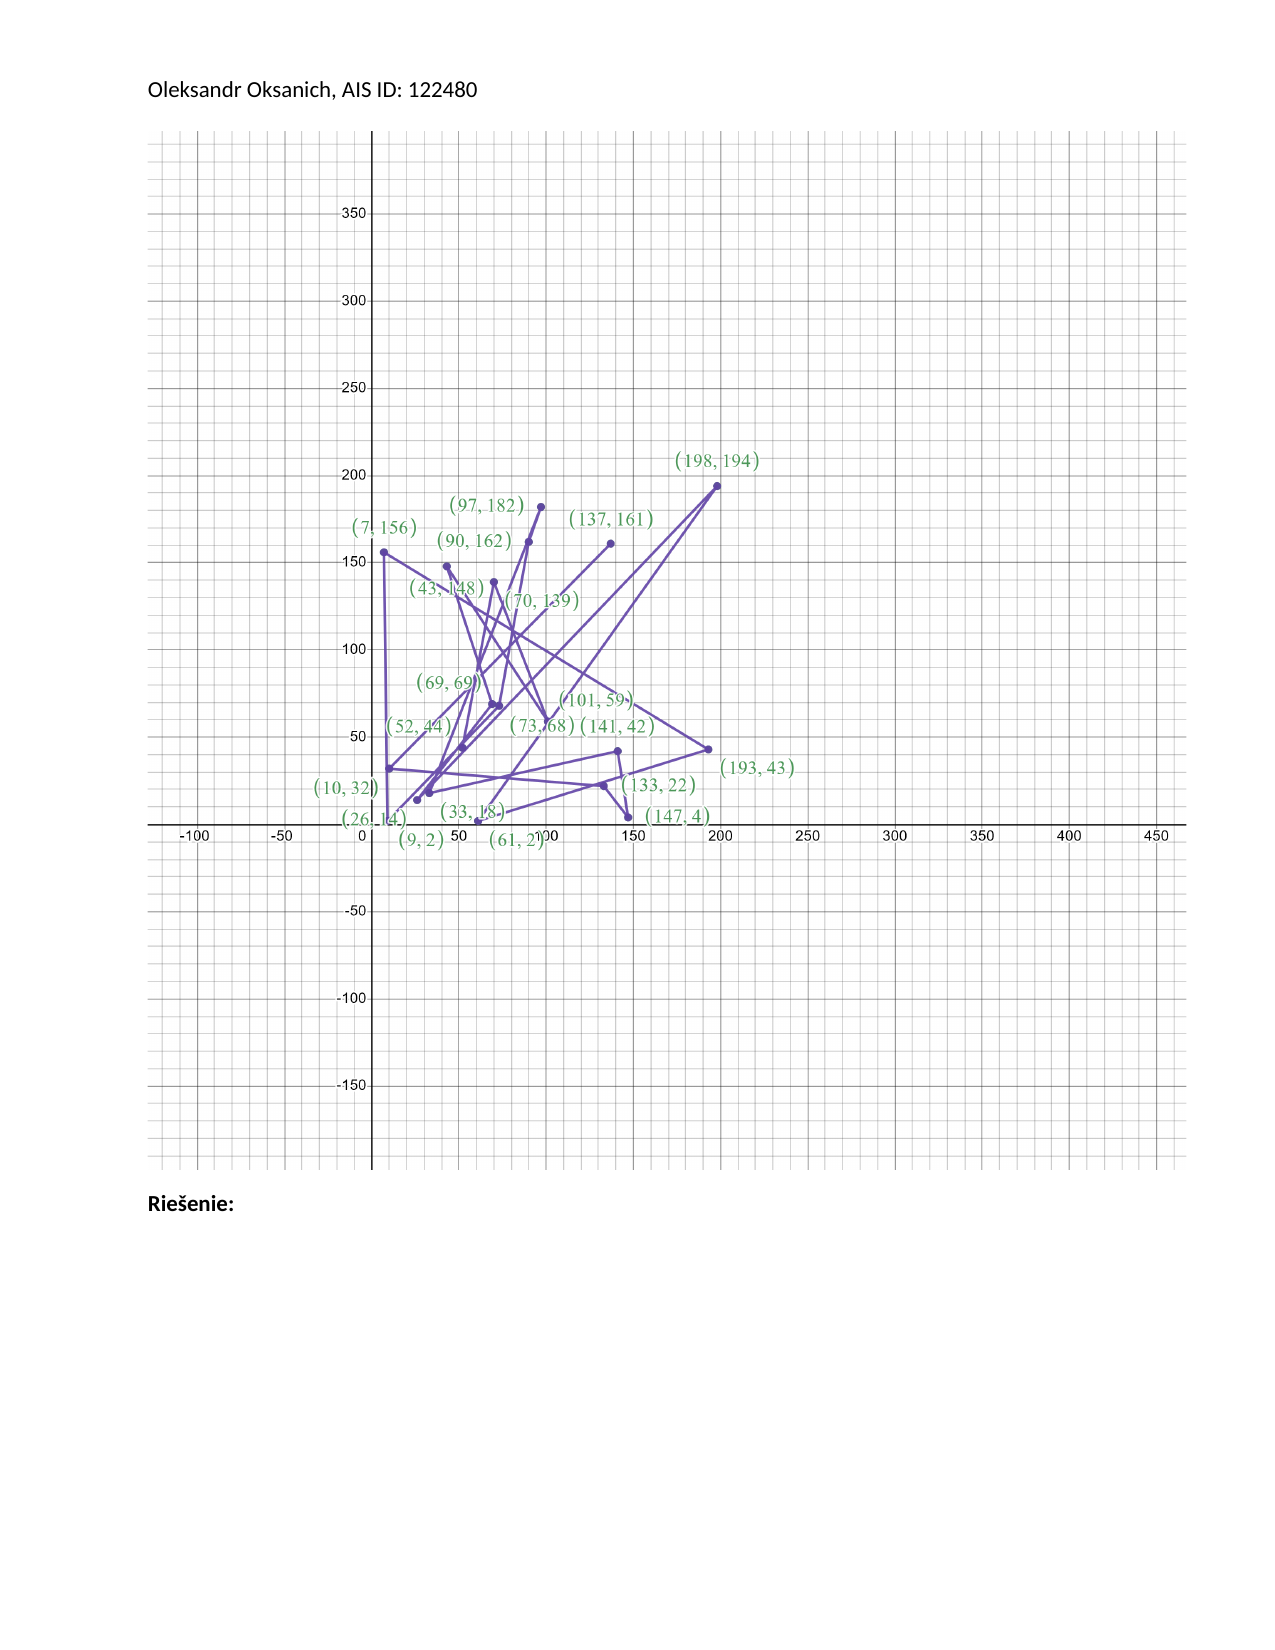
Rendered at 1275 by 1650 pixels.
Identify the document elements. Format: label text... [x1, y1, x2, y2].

picture [147, 131, 1187, 1170]
text Riešenie: [148, 1189, 1186, 1217]
